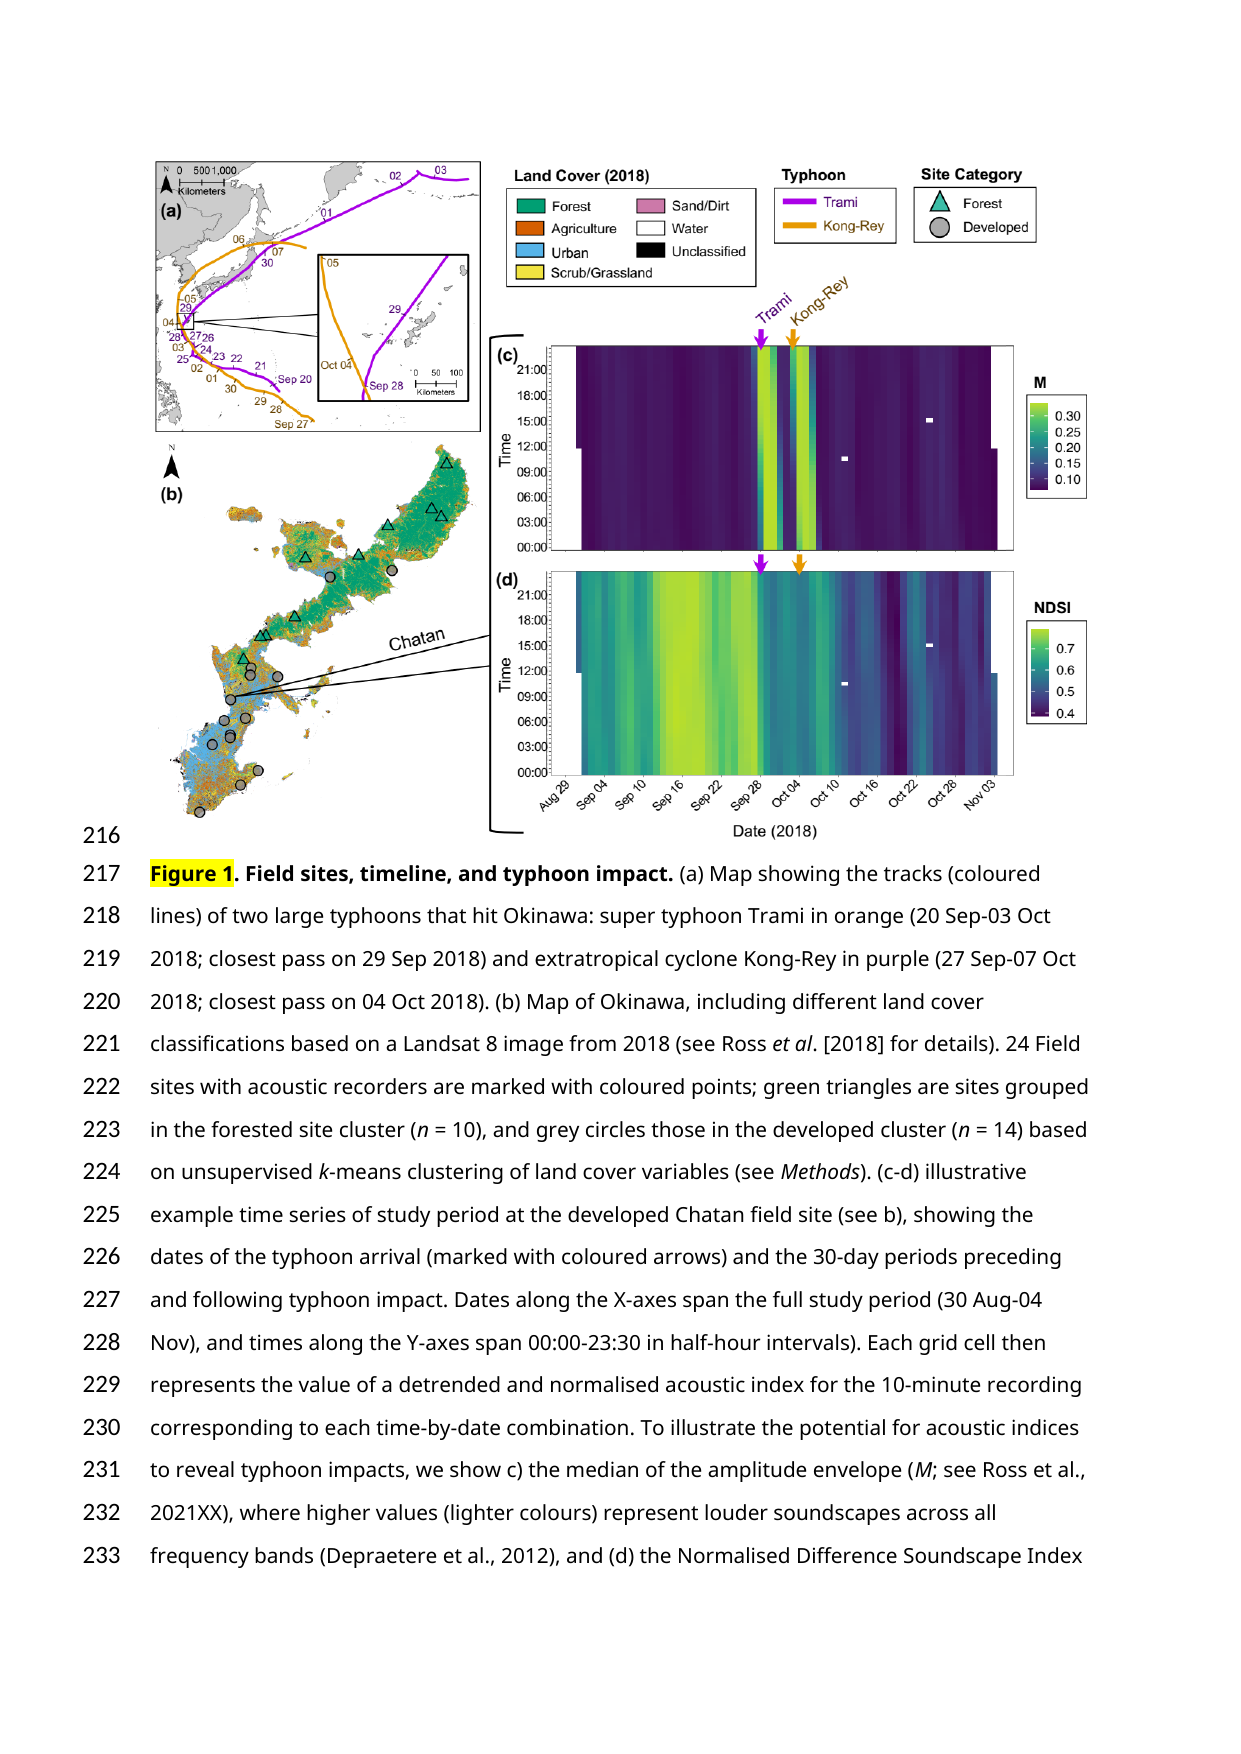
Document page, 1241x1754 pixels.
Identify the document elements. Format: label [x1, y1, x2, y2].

text [150, 859, 1090, 1569]
